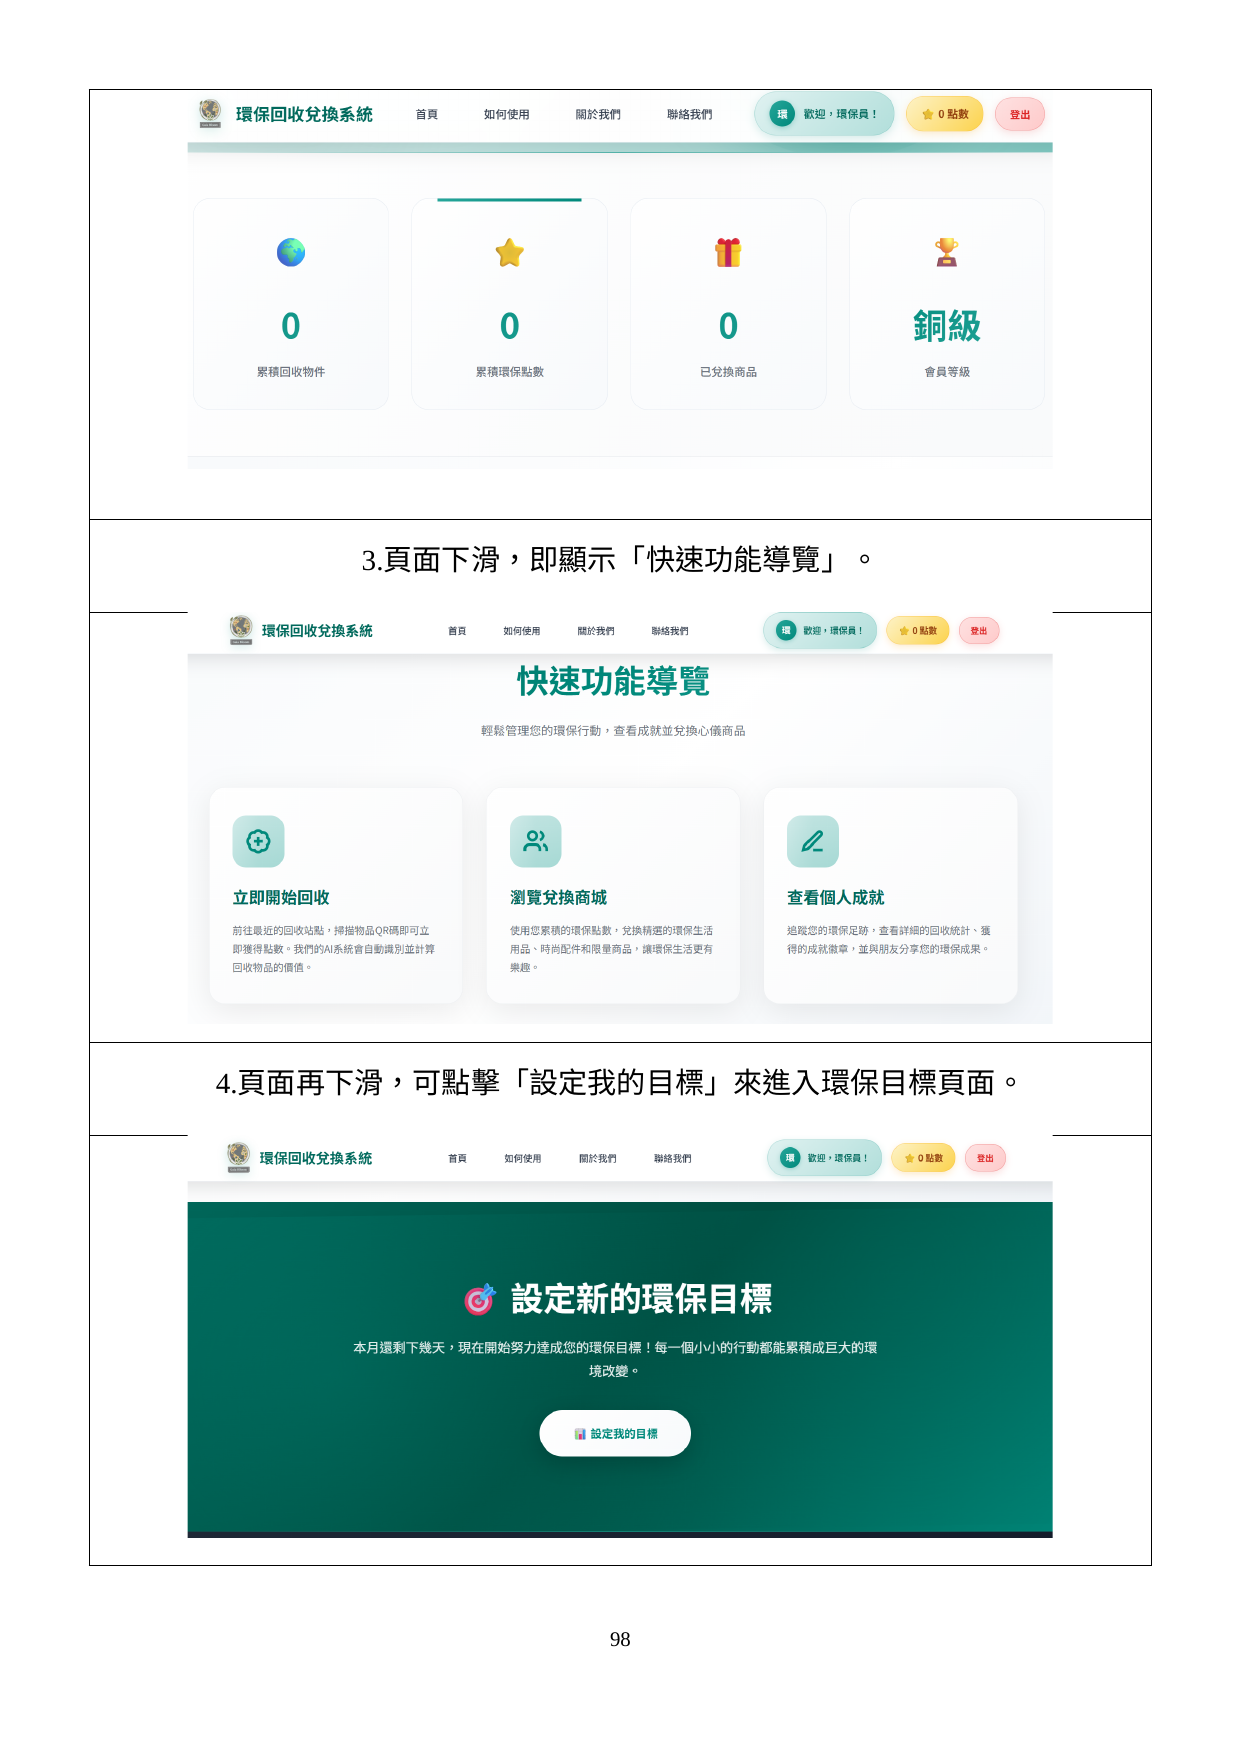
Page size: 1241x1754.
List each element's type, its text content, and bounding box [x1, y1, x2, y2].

table_cell 3.頁面下滑，即顯示「快速功能導覽」。 [90, 520, 1151, 612]
picture [187, 1135, 1053, 1538]
picture [187, 90, 1053, 469]
table_cell [90, 90, 1151, 519]
table_cell [90, 1136, 1151, 1565]
table_cell 4.頁面再下滑，可點擊「設定我的目標」來進入環保目標頁面。 [90, 1043, 1151, 1135]
picture [187, 612, 1053, 1024]
table_cell [90, 613, 1151, 1042]
